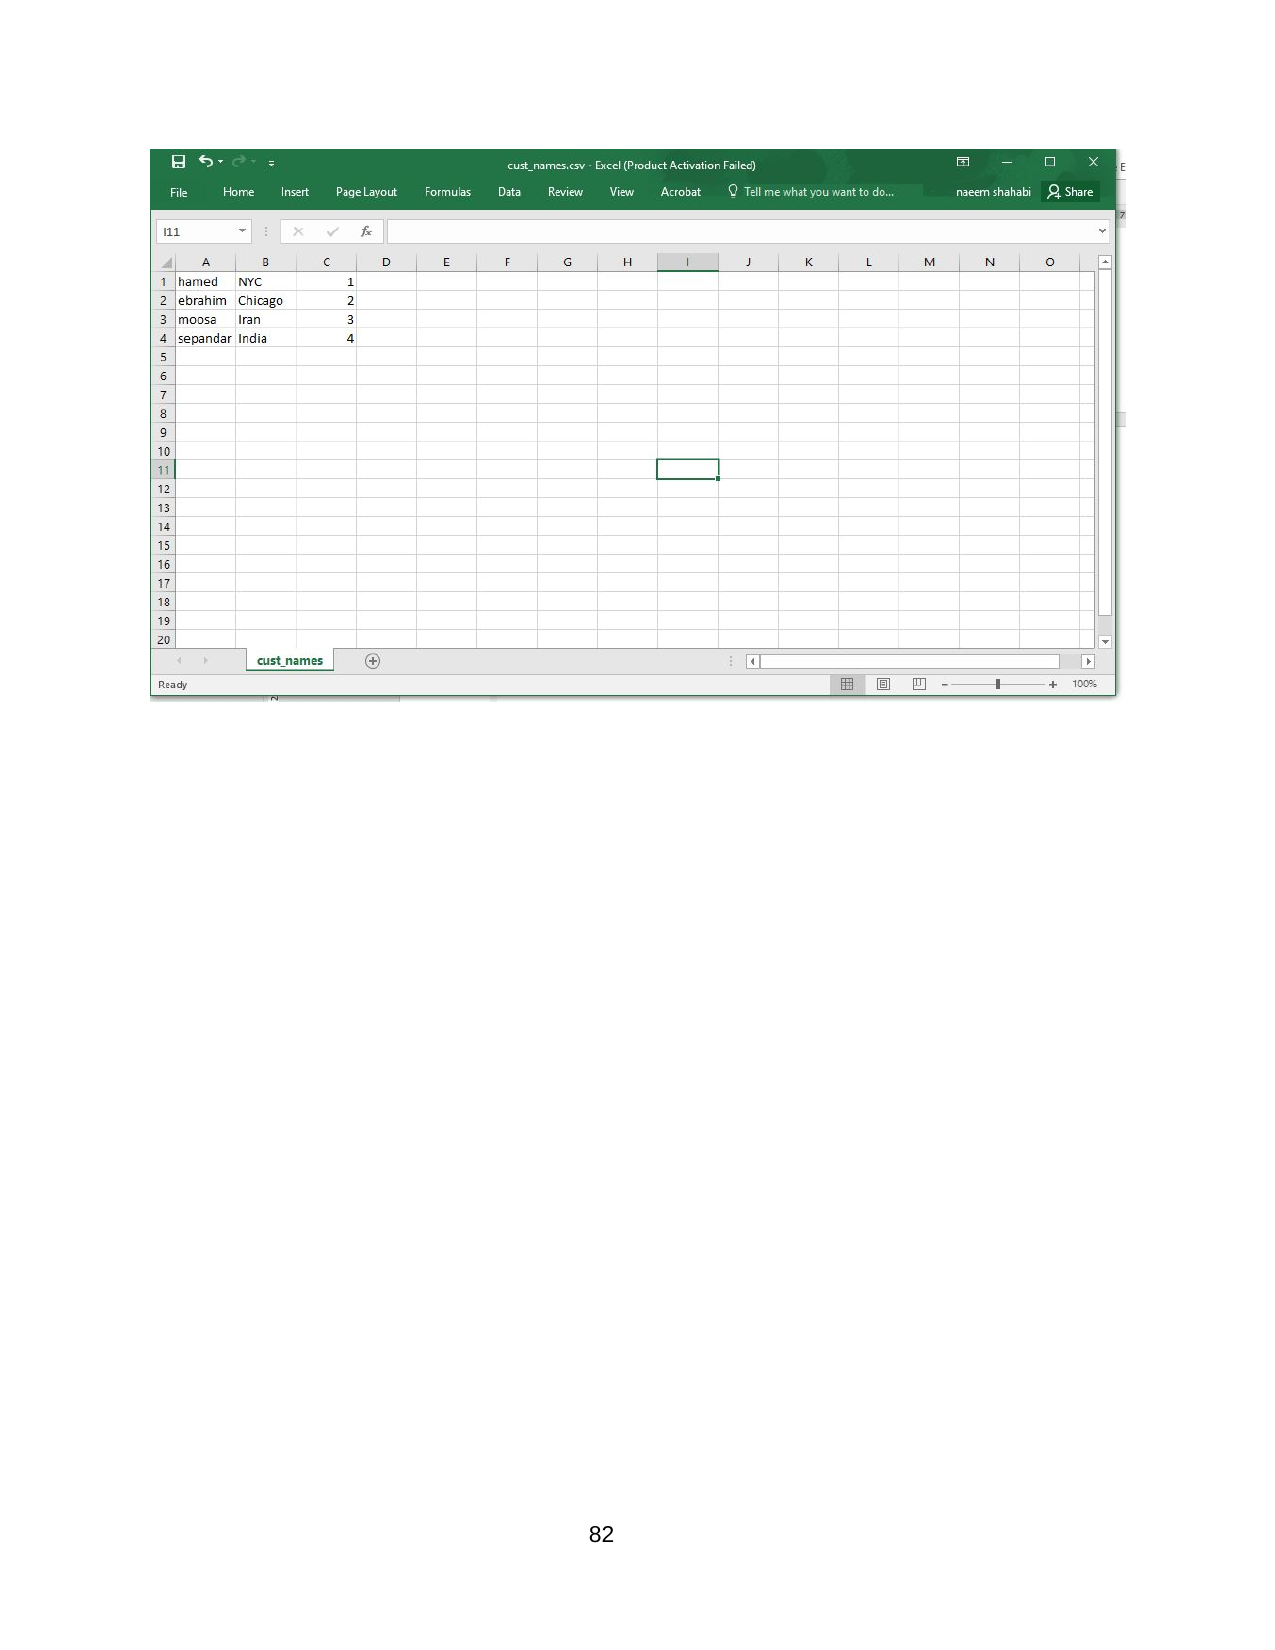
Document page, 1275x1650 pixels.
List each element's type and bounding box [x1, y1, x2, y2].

picture [150, 149, 1126, 702]
